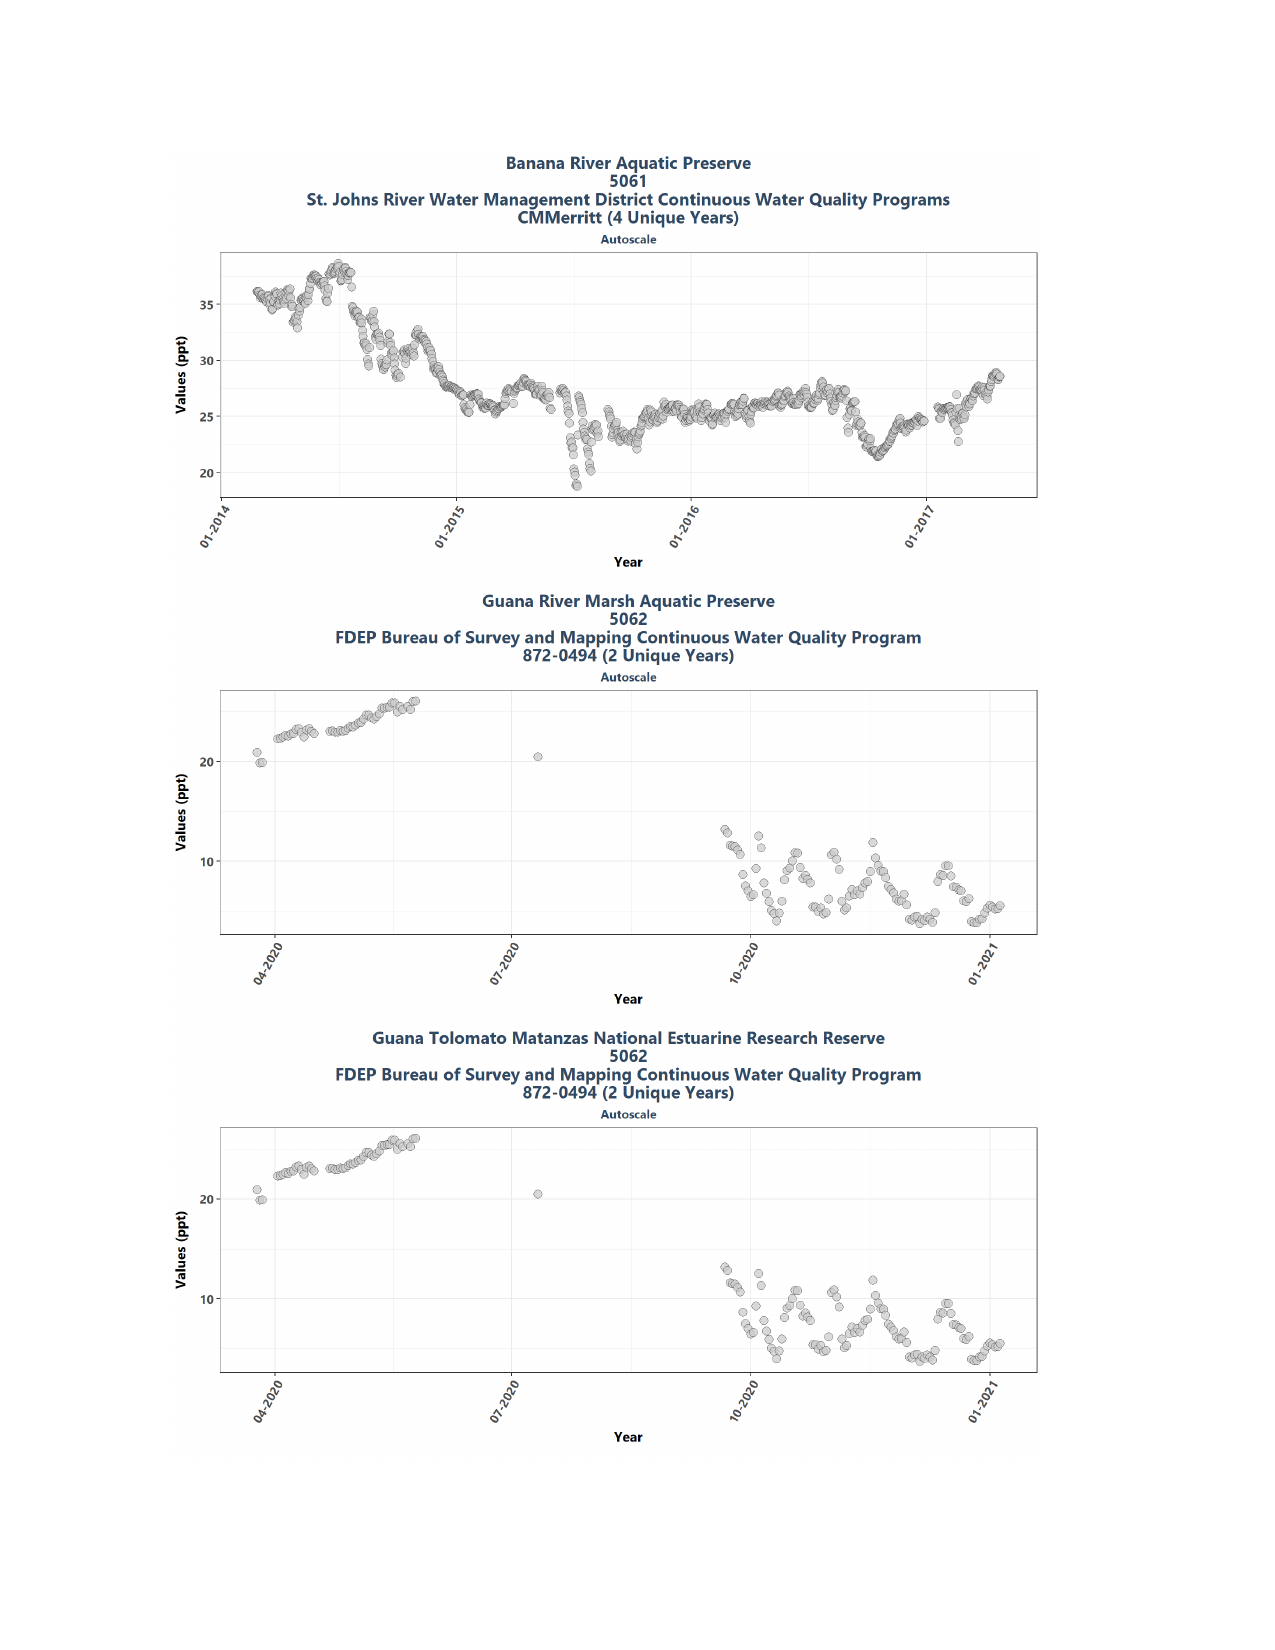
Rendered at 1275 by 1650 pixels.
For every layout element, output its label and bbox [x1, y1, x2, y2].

picture [168, 150, 1044, 1463]
